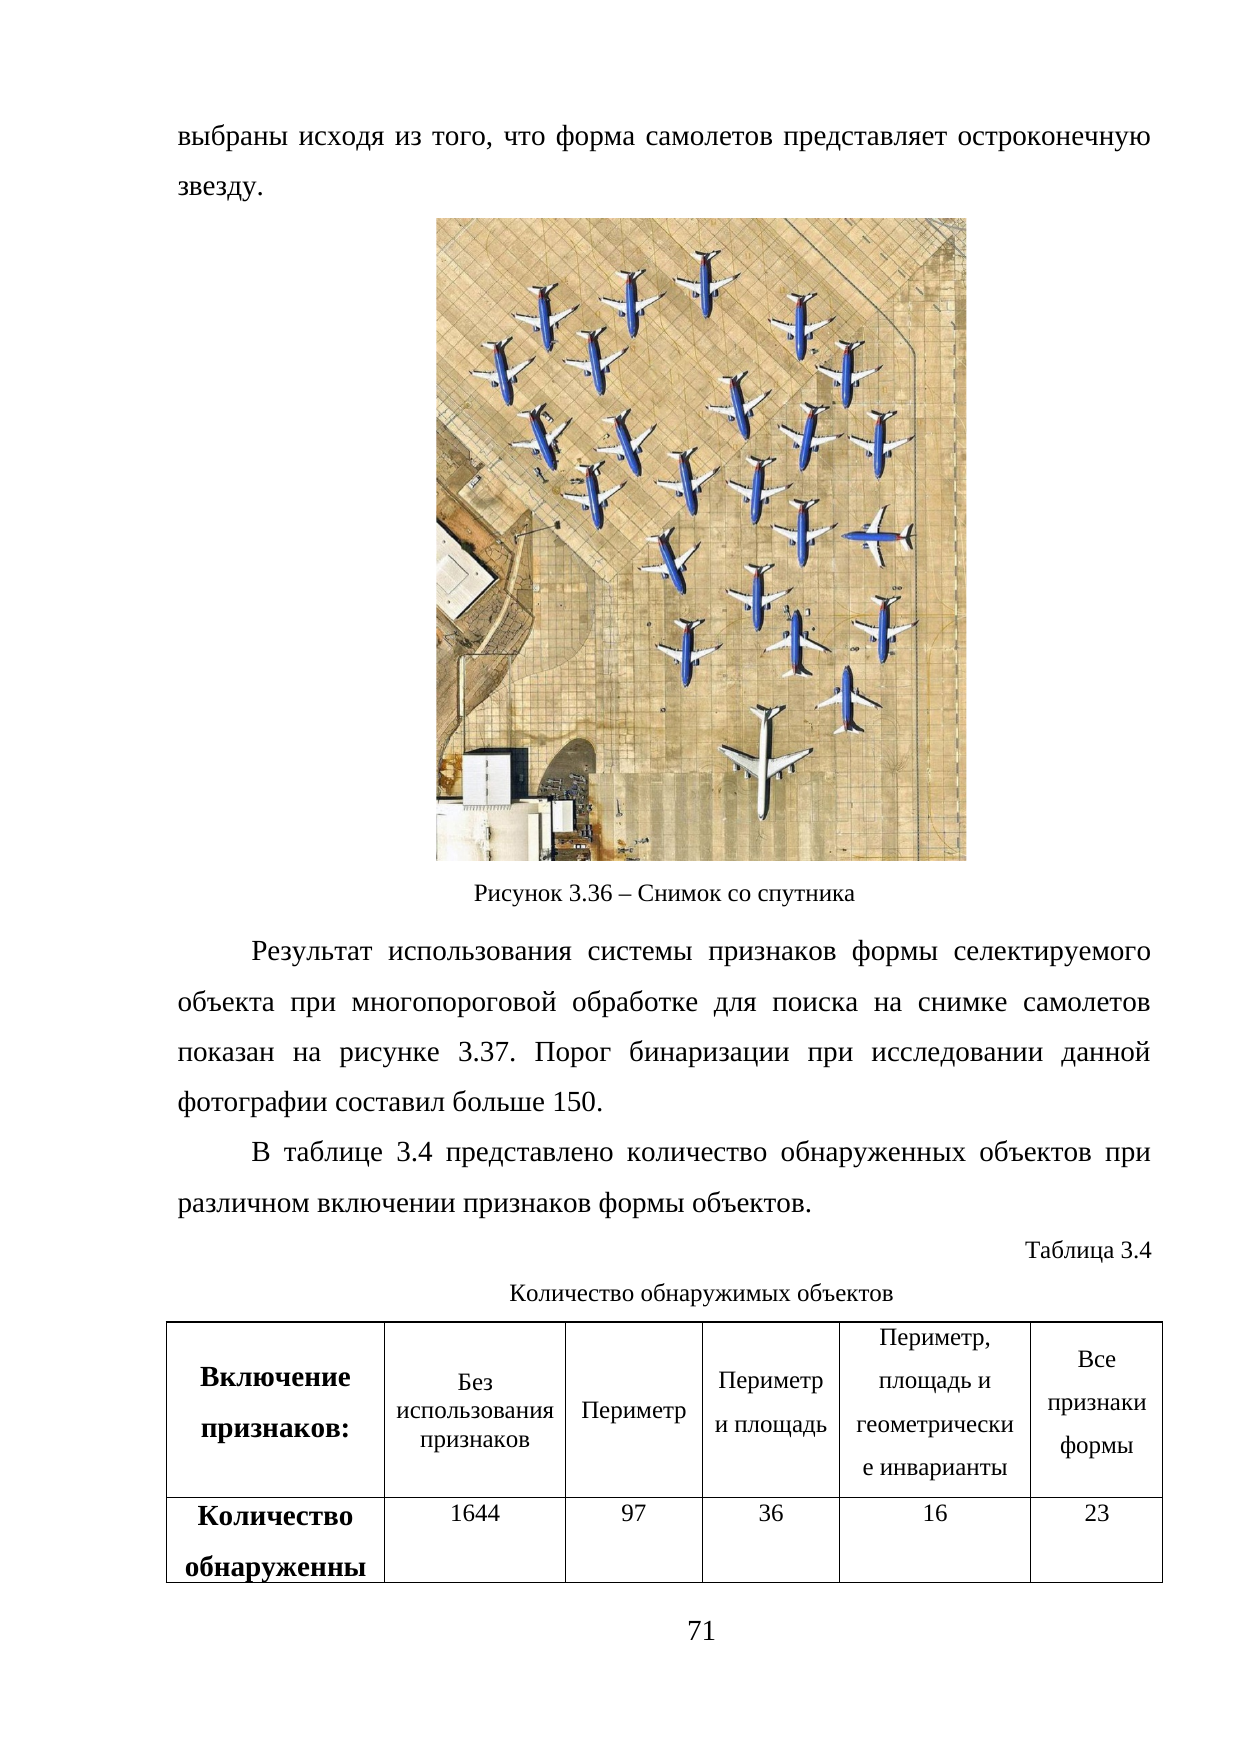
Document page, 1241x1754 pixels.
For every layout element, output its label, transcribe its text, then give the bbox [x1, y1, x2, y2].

table_header Периметр, площадь и геометрические инварианты [840, 1323, 1030, 1497]
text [177, 118, 1152, 202]
table_header Периметр и площадь [703, 1323, 839, 1497]
table_cell 36 [703, 1498, 839, 1582]
text Таблица 3.4 [177, 1235, 1152, 1264]
table_cell 1644 [385, 1498, 565, 1582]
text Результат использования системы признаков формы селектируемого объекта при многопороговой обработке для поиска на снимке самолетов показан на рисунке 3.37. Порог бинаризации при исследовании данной фотографии составил больше 150. [177, 933, 1152, 1118]
picture [436, 218, 967, 861]
table_cell 16 [840, 1498, 1030, 1582]
table_header Без использования признаков [385, 1323, 565, 1497]
table_header Все признаки формы [1031, 1323, 1162, 1497]
text Рисунок 3.36 – Снимок со спутника [177, 878, 1152, 906]
table_cell 23 [1031, 1498, 1162, 1582]
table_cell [167, 1498, 384, 1582]
table_header Периметр [566, 1323, 702, 1497]
table_cell 97 [566, 1498, 702, 1582]
text В таблице 3.4 представлено количество обнаруженных объектов при различном включении признаков формы объектов. [177, 1134, 1152, 1218]
text Количество обнаружимых объектов [177, 1278, 1152, 1307]
table_header Включение признаков: [167, 1323, 384, 1497]
